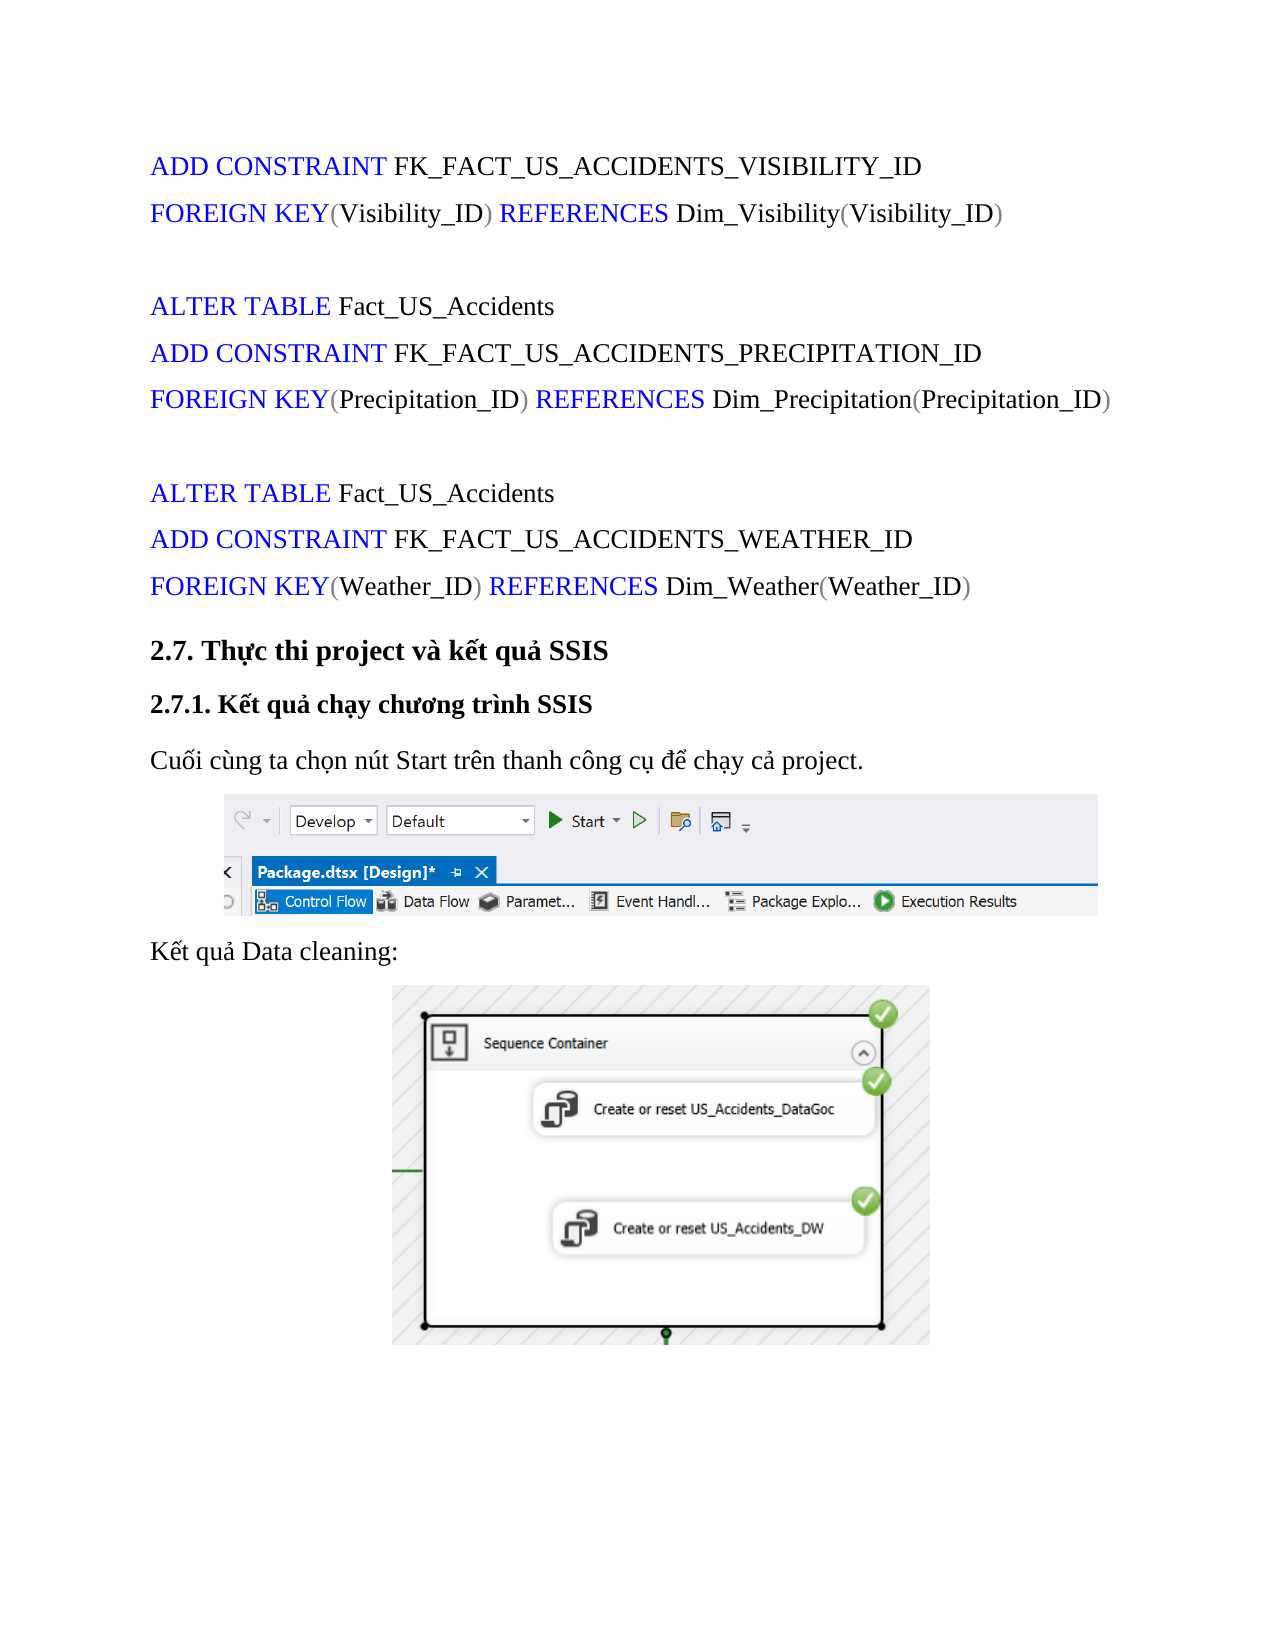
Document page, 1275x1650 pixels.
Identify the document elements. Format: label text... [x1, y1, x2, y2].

text ADD CONSTRAINT FK_FACT_US_ACCIDENTS_VISIBILITY_ID [150, 150, 1172, 181]
text ALTER TABLE Fact_US_Accidents [150, 290, 1172, 321]
picture [223, 794, 1098, 916]
text Kết quả Data cleaning: [150, 935, 1172, 966]
text Cuối cùng ta chọn nút Start trên thanh công cụ để chạy cả project. [150, 744, 1172, 775]
text ADD CONSTRAINT FK_FACT_US_ACCIDENTS_WEATHER_ID [150, 523, 1172, 554]
subtitle 2.7.1. Kết quả chạy chương trình SSIS [150, 688, 1172, 719]
text FOREIGN KEY(Weather_ID) REFERENCES Dim_Weather(Weather_ID) [150, 570, 1172, 601]
text FOREIGN KEY(Visibility_ID) REFERENCES Dim_Visibility(Visibility_ID) [150, 197, 1172, 228]
text ALTER TABLE Fact_US_Accidents [150, 477, 1172, 508]
text FOREIGN KEY(Precipitation_ID) REFERENCES Dim_Precipitation(Precipitation_ID) [150, 383, 1172, 414]
picture [391, 985, 930, 1345]
text ADD CONSTRAINT FK_FACT_US_ACCIDENTS_PRECIPITATION_ID [150, 337, 1172, 368]
text 2.7. Thực thi project và kết quả SSIS [150, 633, 1172, 667]
